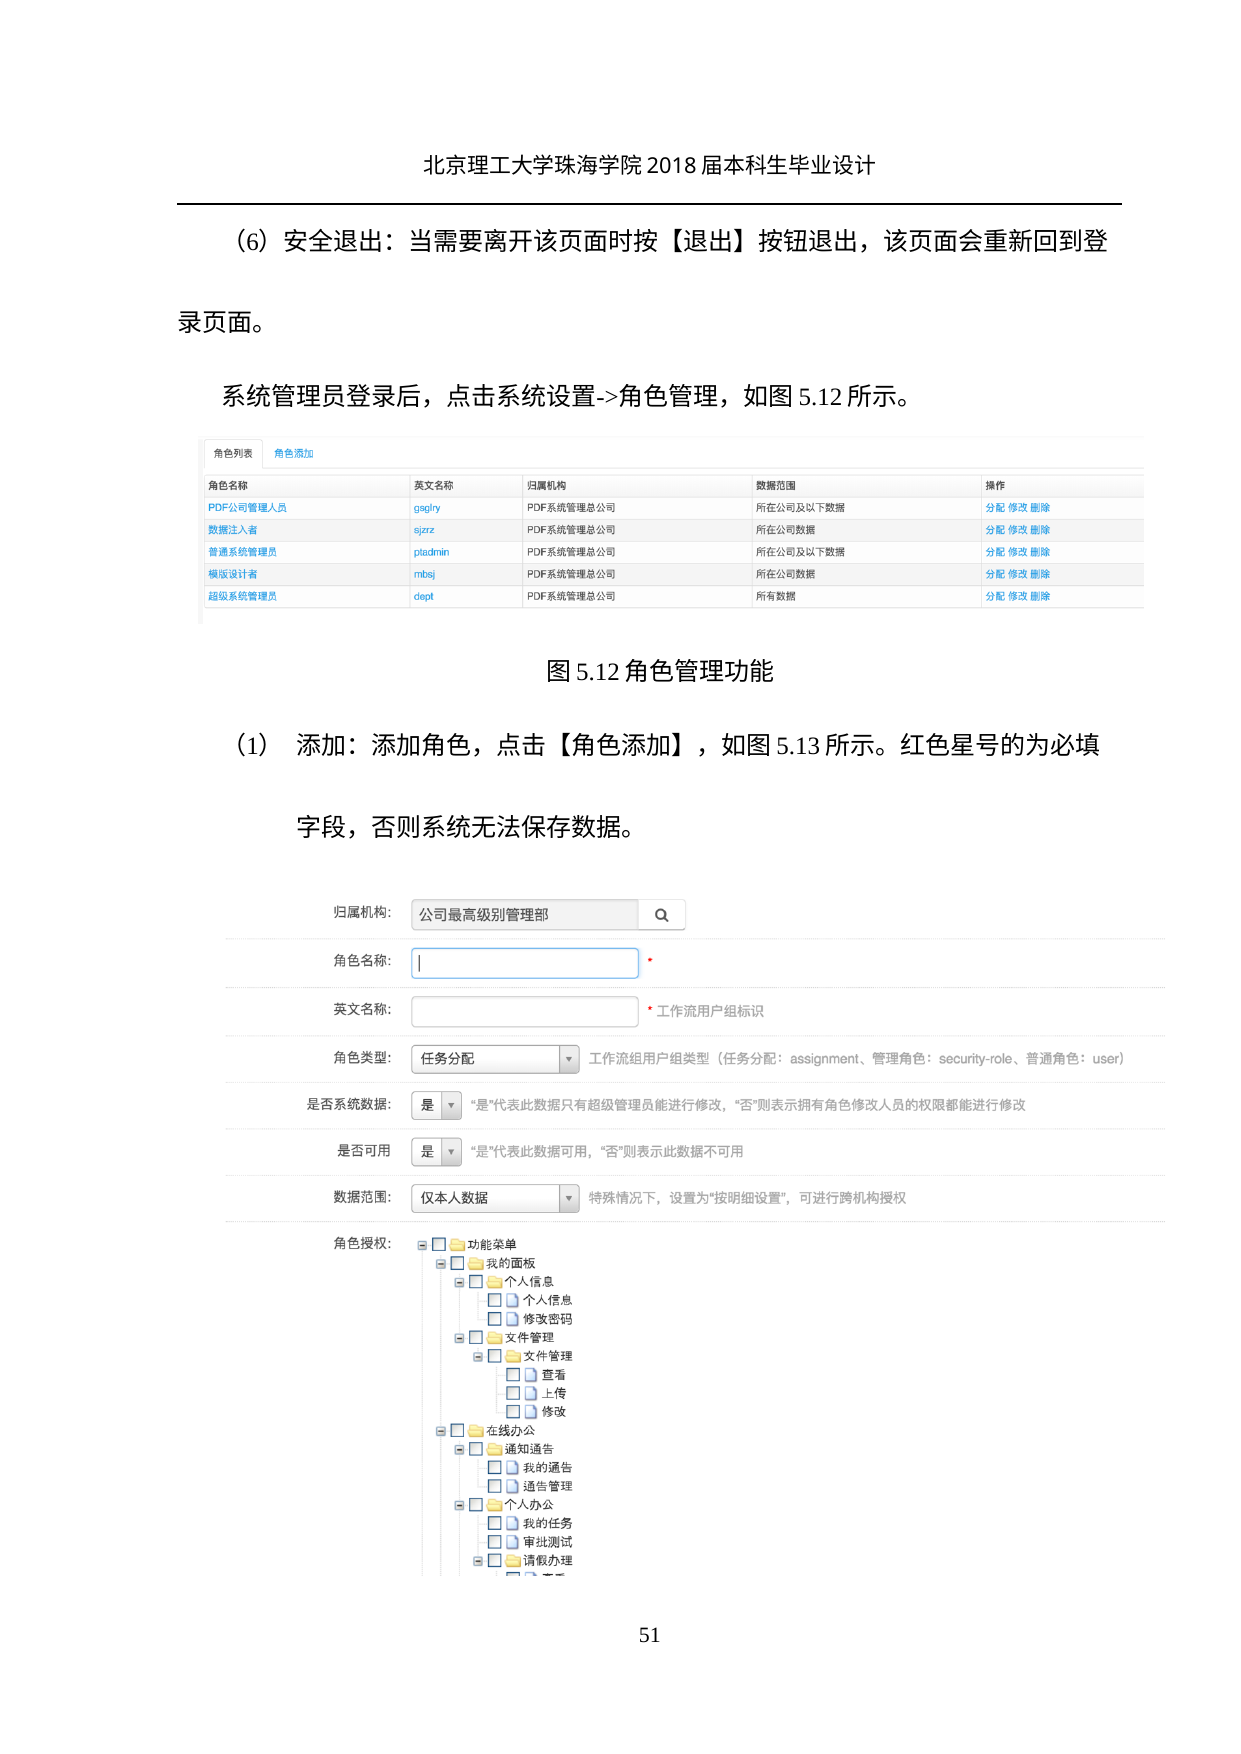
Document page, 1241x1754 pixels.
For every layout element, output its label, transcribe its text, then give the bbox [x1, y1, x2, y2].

text 图5.12角色管理功能 [177, 637, 1122, 702]
list 添加：添加角色，点击【角色添加】，如图5.13所示。红色星号的为必填字段，否则系统无法保存数据。 [221, 711, 1122, 858]
picture [198, 436, 1144, 624]
picture [221, 872, 1166, 1576]
text （6）安全退出：当需要离开该页面时按【退出】按钮退出，该页面会重新回到登录页面。 [177, 207, 1122, 353]
text 系统管理员登录后，点击系统设置->角色管理，如图5.12所示。 [177, 362, 1122, 427]
